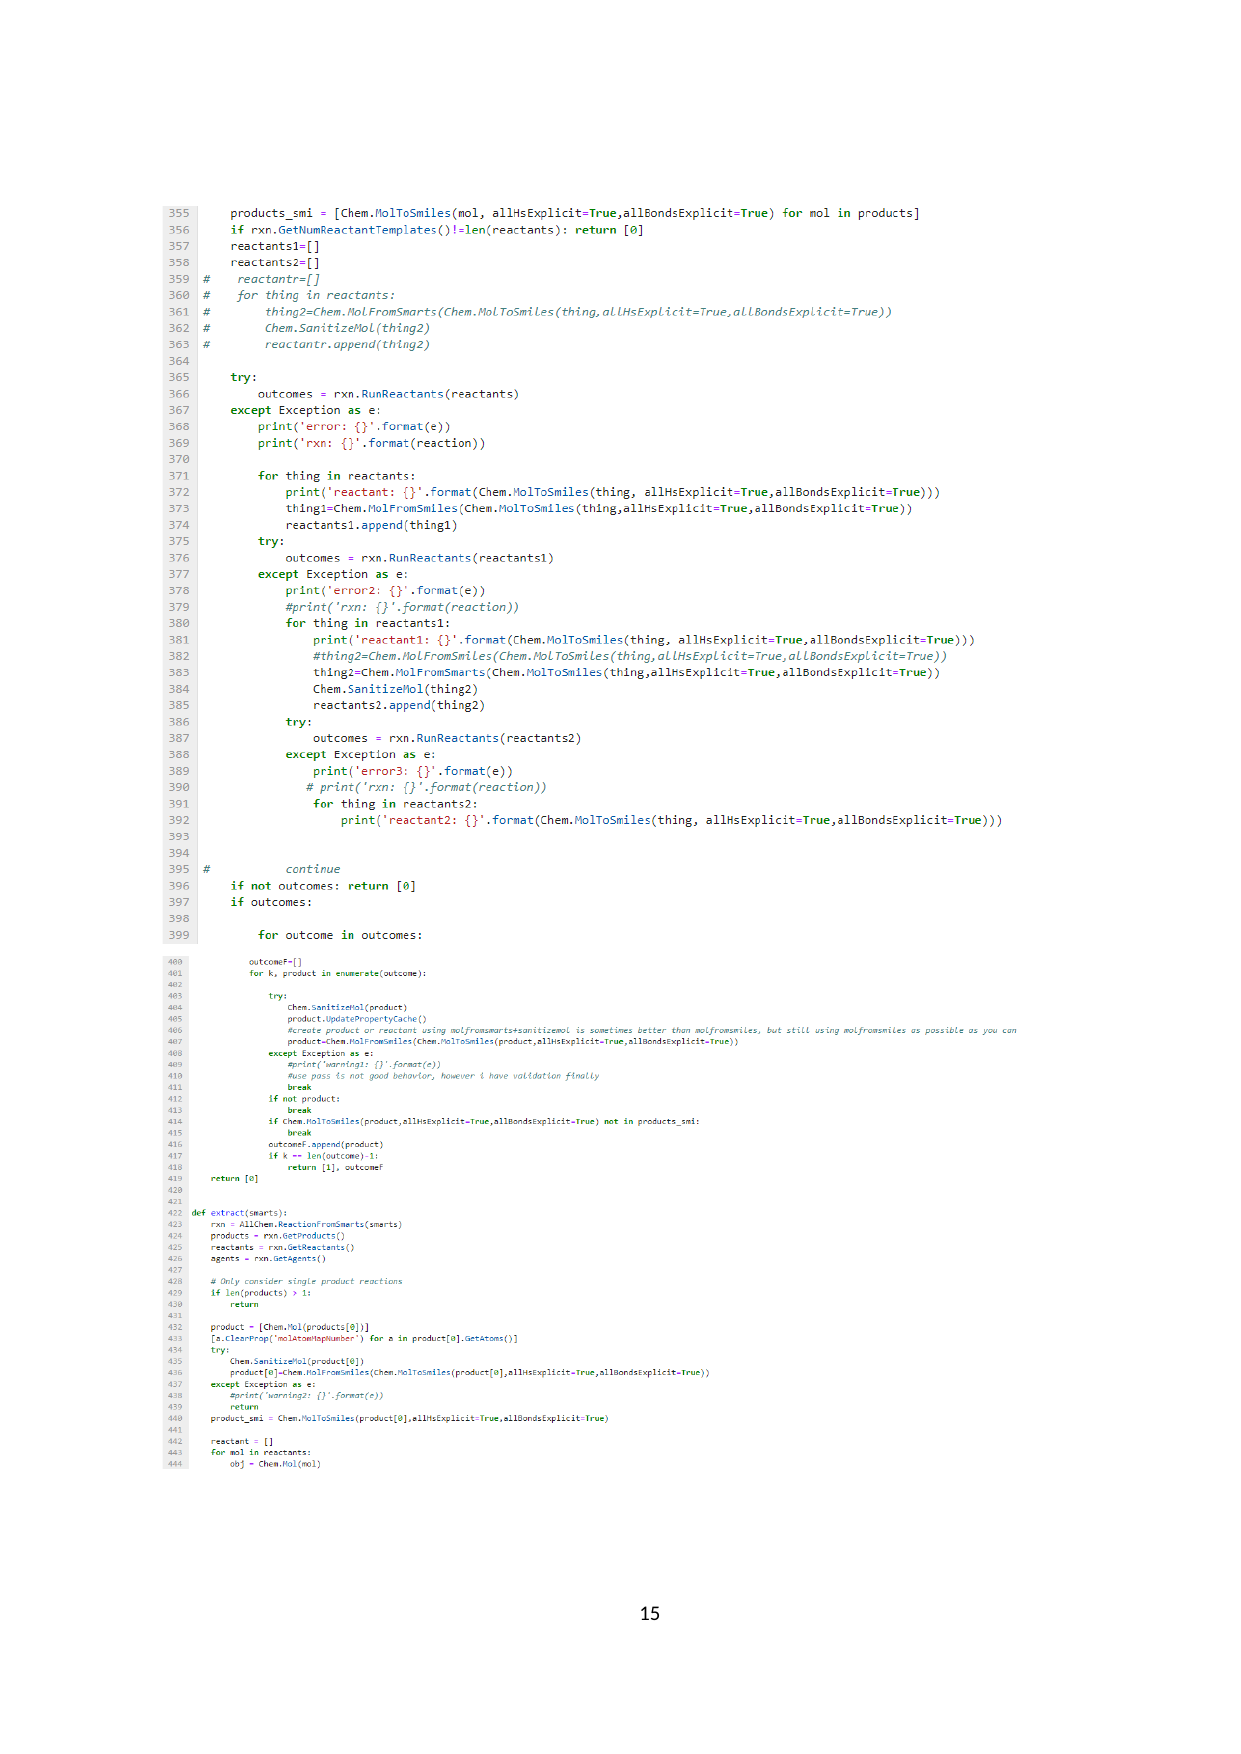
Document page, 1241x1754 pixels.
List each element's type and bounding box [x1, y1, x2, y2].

picture [162, 206, 1029, 944]
picture [162, 956, 1029, 1469]
